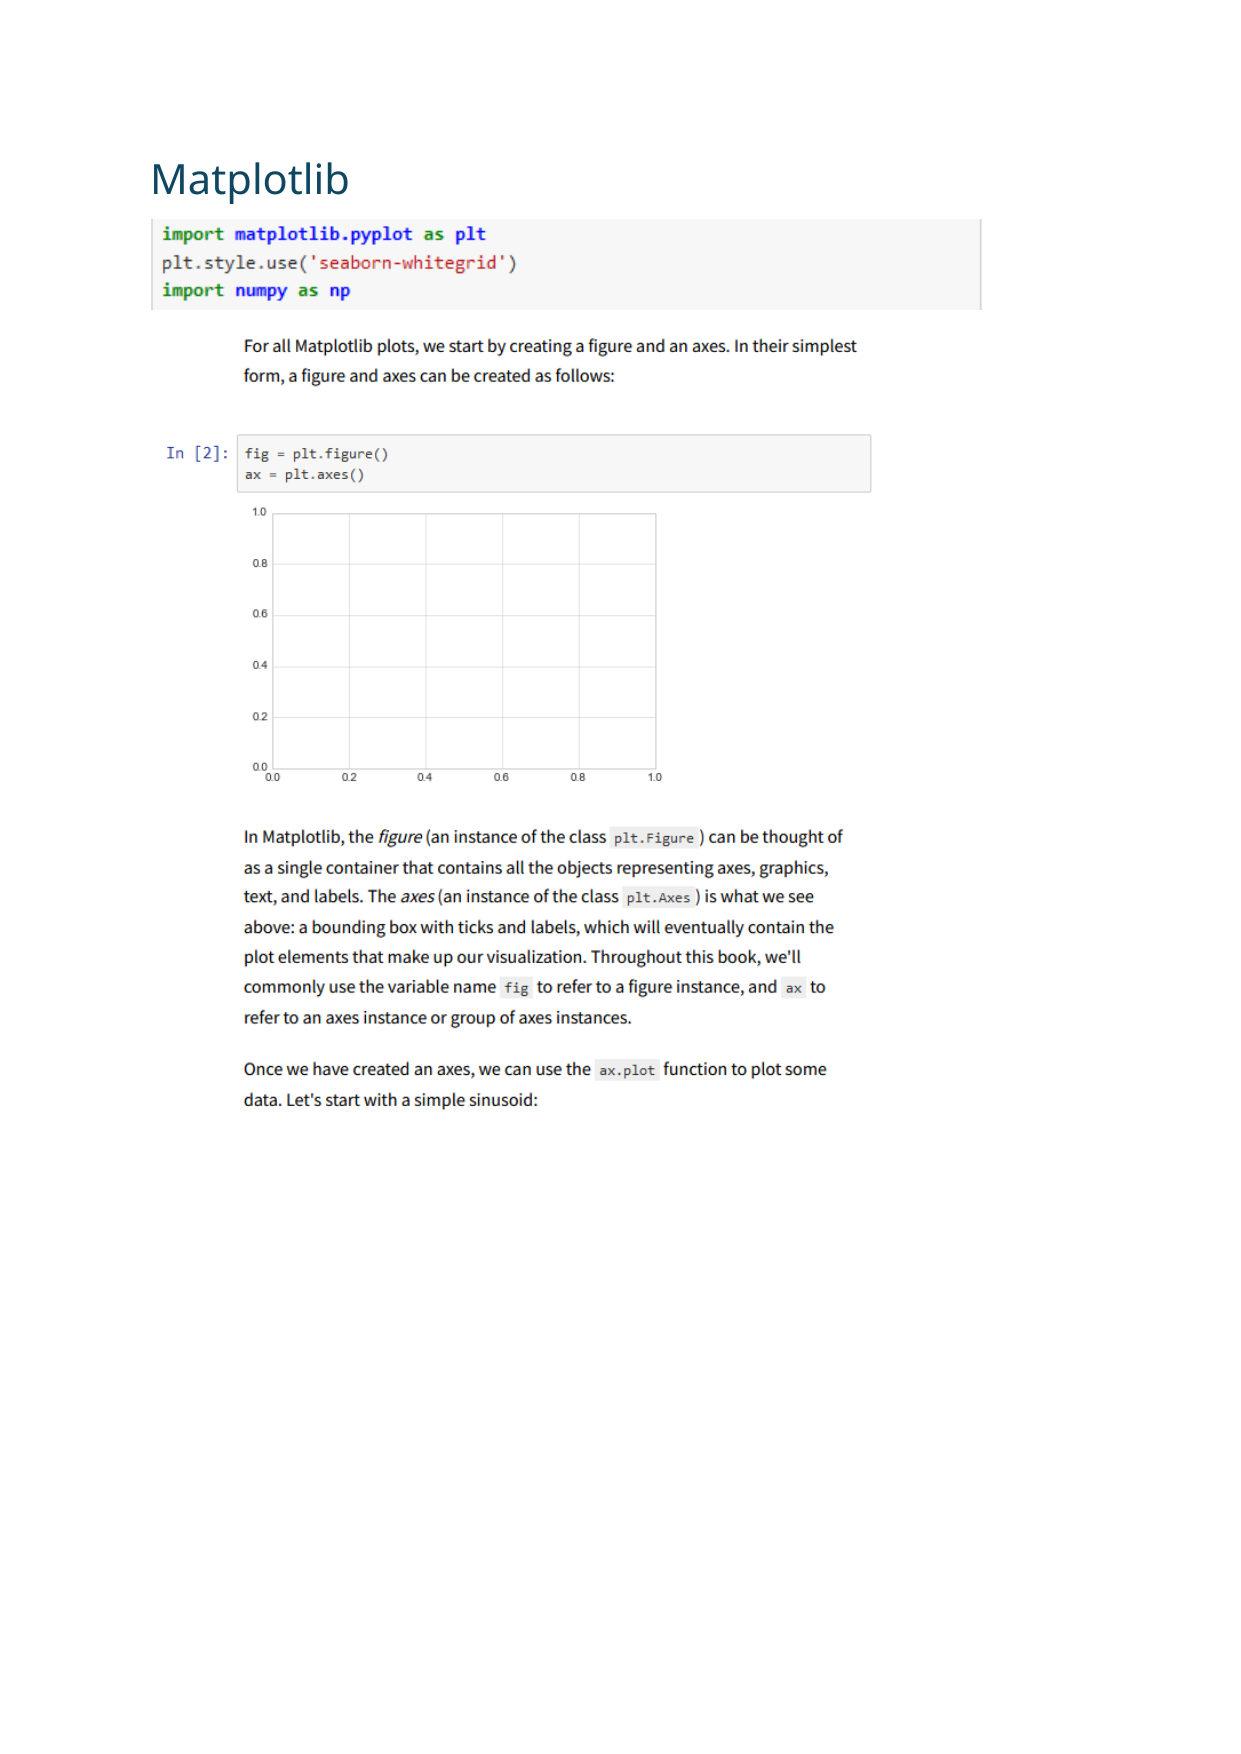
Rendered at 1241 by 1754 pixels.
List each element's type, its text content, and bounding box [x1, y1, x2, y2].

picture [150, 328, 1091, 1114]
picture [150, 219, 1091, 310]
subtitle Matplotlib [150, 150, 1090, 207]
